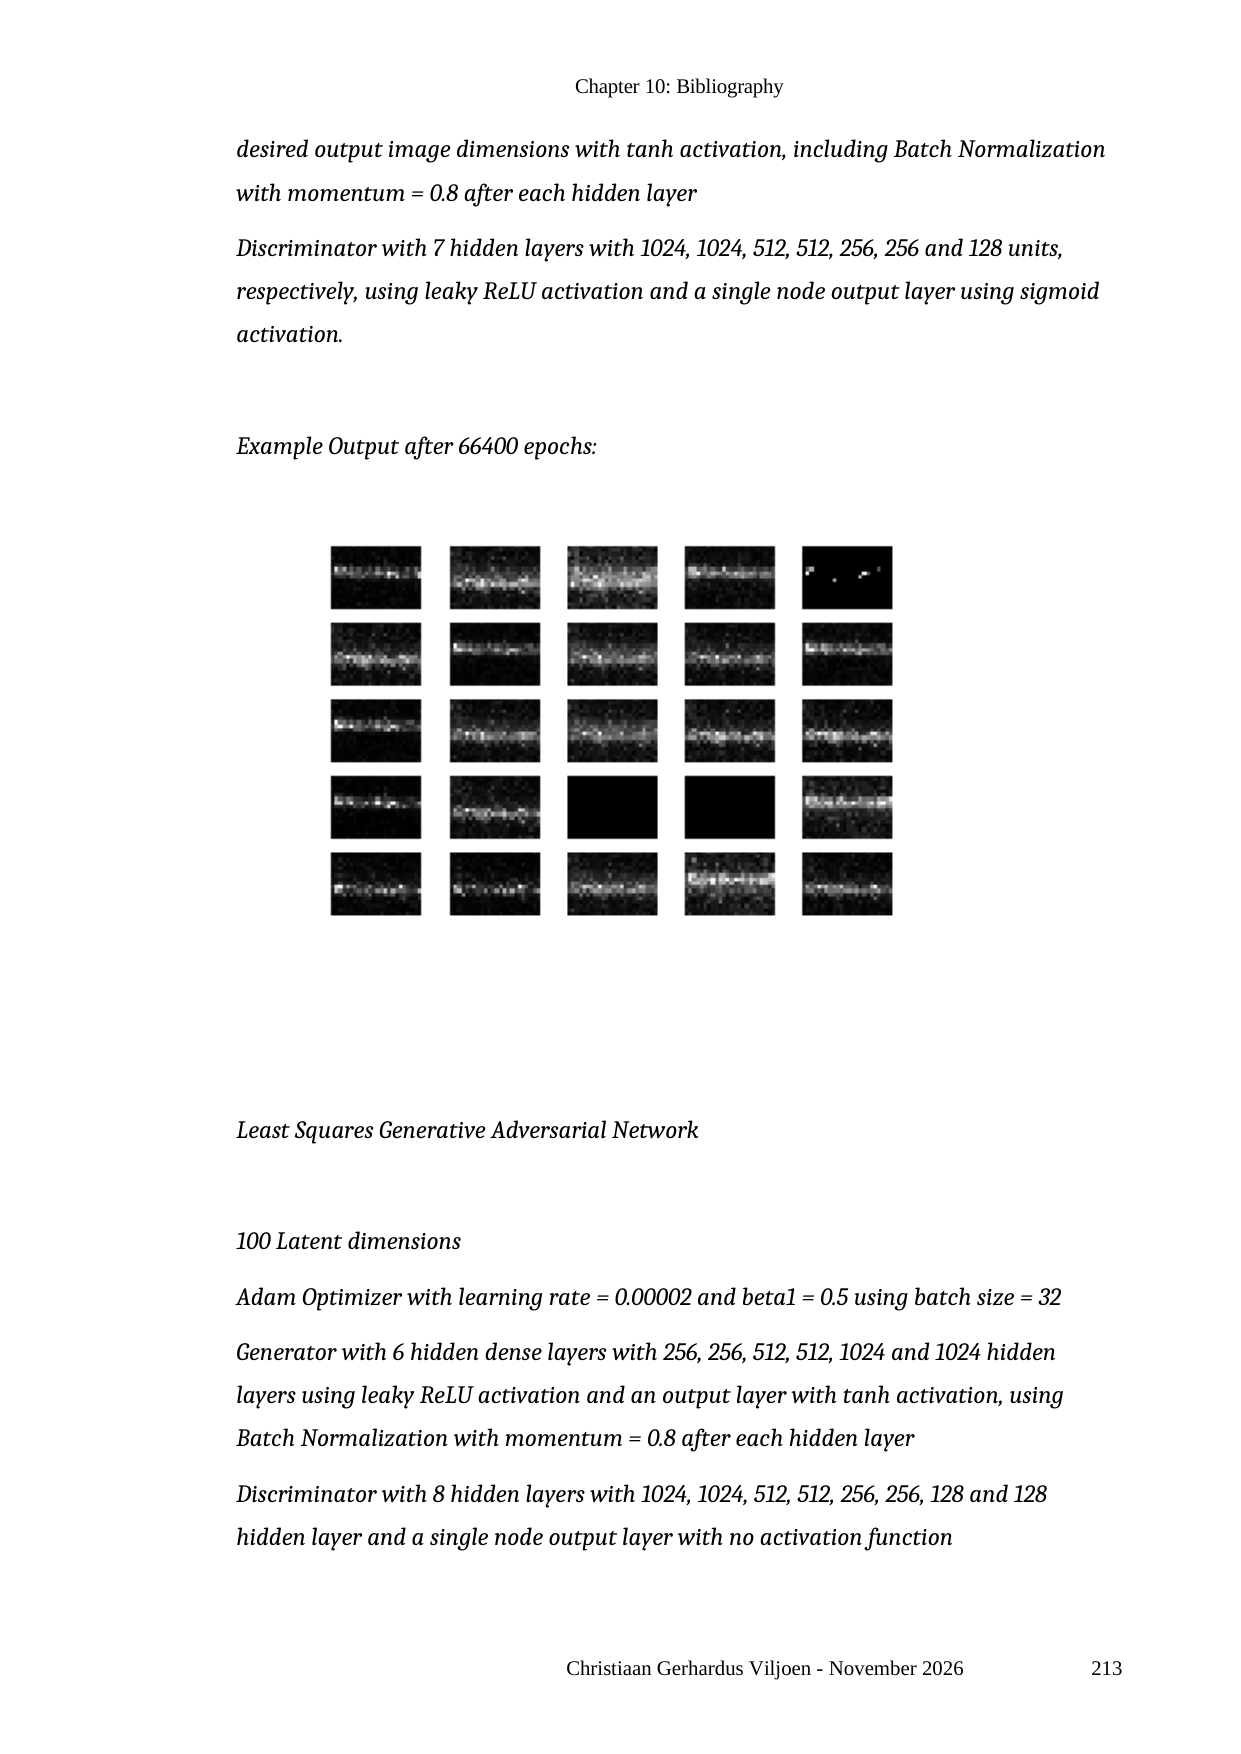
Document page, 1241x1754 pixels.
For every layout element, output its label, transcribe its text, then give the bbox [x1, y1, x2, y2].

text 100 Latent dimensions [236, 1227, 1122, 1256]
text Adam Optimizer with learning rate = 0.00002 and beta1 = 0.5 using batch size = 32 [236, 1282, 1122, 1311]
text Generator with 6 hidden dense layers with 256, 256, 512, 512, 1024 and 1024 hidden layers using leaky ReLU activation and an output layer with tanh activation, using Batch Normalization with momentum = 0.8 after each hidden layer [236, 1338, 1122, 1453]
text Example Output after 66400 epochs: [236, 432, 1122, 460]
text Least Squares Generative Adversarial Network [236, 1116, 1122, 1144]
text Discriminator with 7 hidden layers with 1024, 1024, 512, 512, 256, 256 and 128 units, respectively, using leaky ReLU activation and a single node output layer using sigmoid activation. [236, 234, 1122, 349]
text Discriminator with 8 hidden layers with 1024, 1024, 512, 512, 256, 256, 128 and 128 hidden layer and a single node output layer with no activation function [236, 1480, 1122, 1552]
picture [236, 487, 971, 977]
